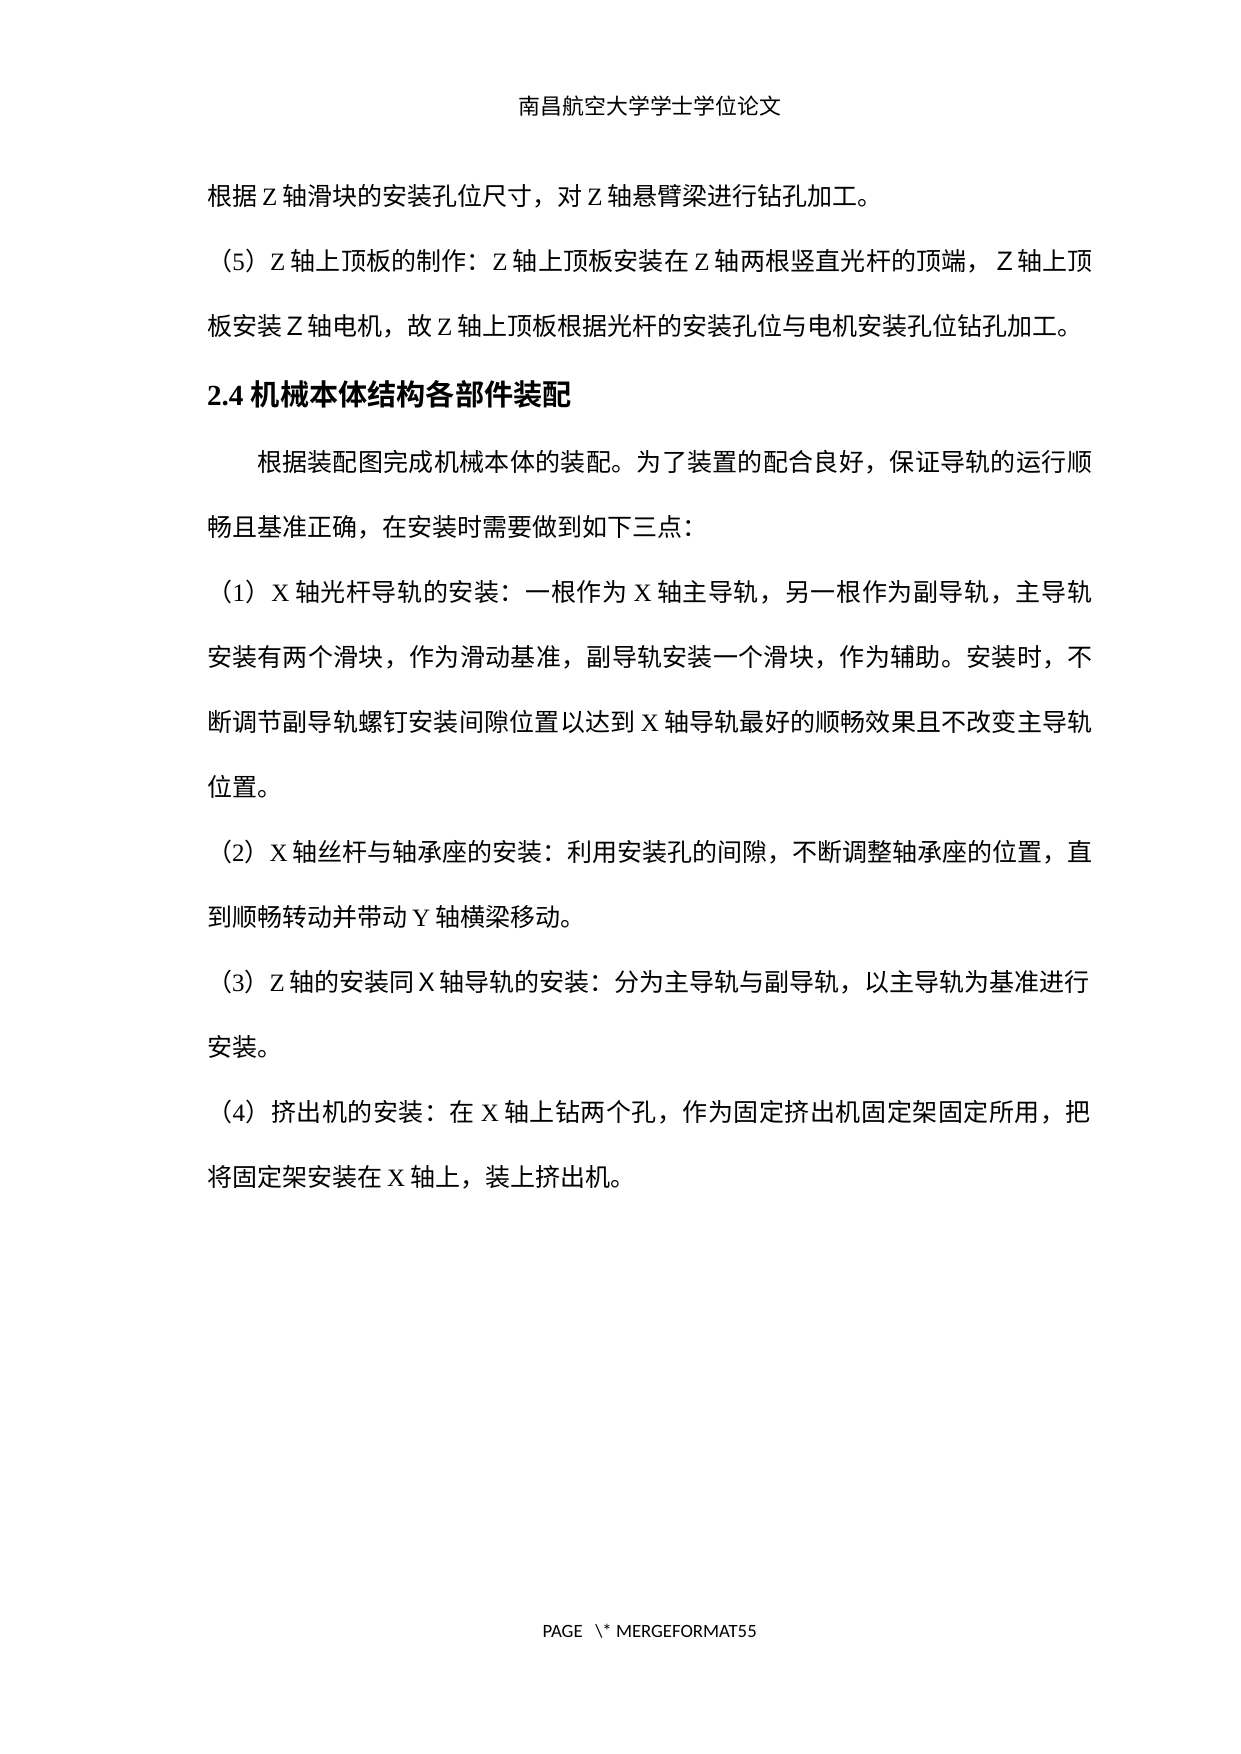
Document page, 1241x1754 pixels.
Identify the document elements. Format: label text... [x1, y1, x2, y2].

text （4）挤出机的安装：在X轴上钻两个孔，作为固定挤出机固定架固定所用，把将固定架安装在X轴上，装上挤出机。 [207, 1078, 1092, 1208]
text （5）Z轴上顶板的制作：Z轴上顶板安装在Z轴两根竖直光杆的顶端，Ｚ轴上顶板安装Ｚ轴电机，故Z轴上顶板根据光杆的安装孔位与电机安装孔位钻孔加工。 [207, 227, 1092, 357]
text （3）Z轴的安装同Ｘ轴导轨的安装：分为主导轨与副导轨，以主导轨为基准进行安装。 [207, 948, 1092, 1078]
text （1）X轴光杆导轨的安装：一根作为X轴主导轨，另一根作为副导轨，主导轨安装有两个滑块，作为滑动基准，副导轨安装一个滑块，作为辅助。安装时，不断调节副导轨螺钉安装间隙位置以达到X轴导轨最好的顺畅效果且不改变主导轨位置。 [207, 558, 1092, 818]
text （2）X轴丝杆与轴承座的安装：利用安装孔的间隙，不断调整轴承座的位置，直到顺畅转动并带动Y轴横梁移动。 [207, 818, 1092, 948]
text 根据装配图完成机械本体的装配。为了装置的配合良好，保证导轨的运行顺畅且基准正确，在安装时需要做到如下三点： [207, 428, 1092, 558]
subtitle 2.4 机械本体结构各部件装配 [207, 360, 1092, 425]
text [207, 162, 1092, 227]
